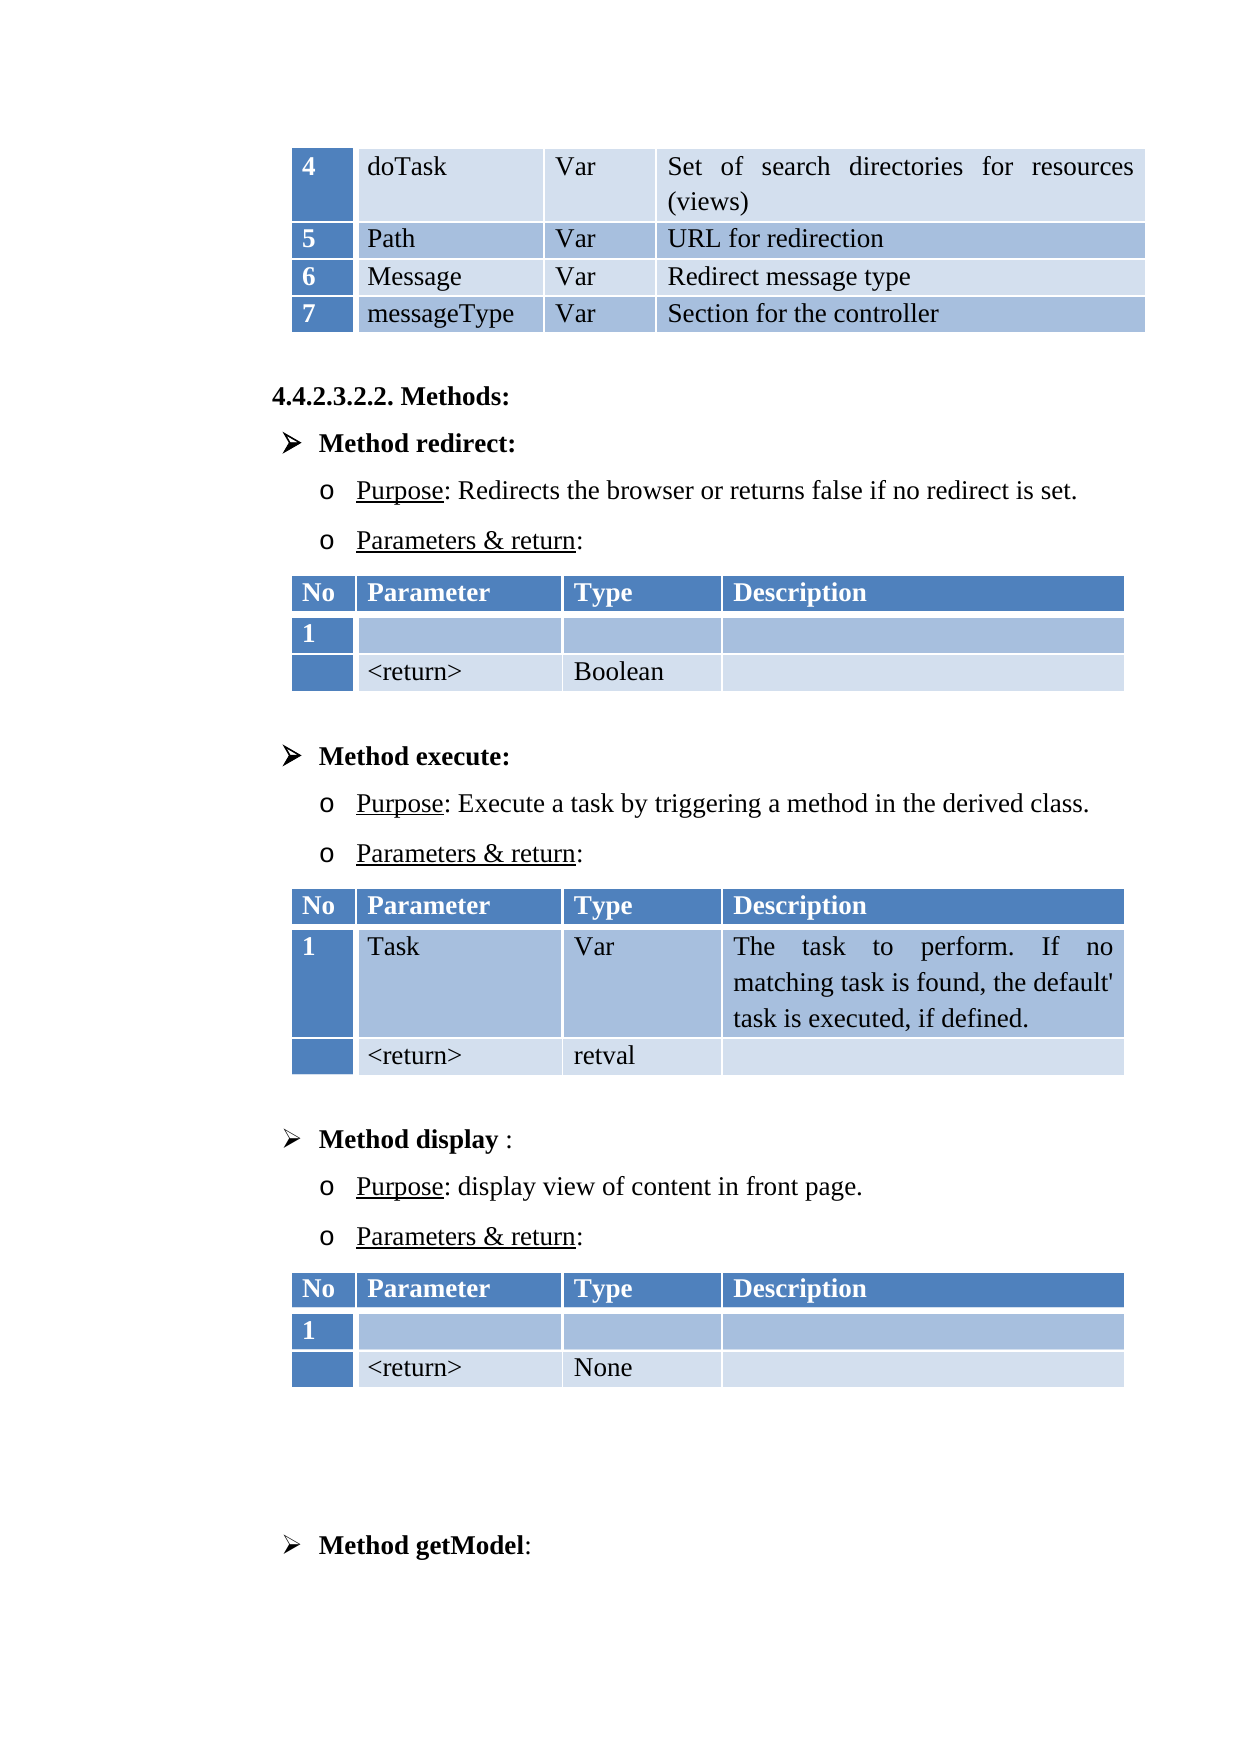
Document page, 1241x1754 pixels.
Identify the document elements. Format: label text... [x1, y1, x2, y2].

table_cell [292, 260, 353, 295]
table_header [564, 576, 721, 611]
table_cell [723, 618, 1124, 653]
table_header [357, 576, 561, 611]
list Parameters & return: [319, 524, 1122, 558]
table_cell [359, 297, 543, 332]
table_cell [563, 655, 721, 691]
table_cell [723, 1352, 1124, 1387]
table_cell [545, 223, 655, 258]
list Method getModel: [281, 1529, 1122, 1561]
list Purpose: Execute a task by triggering a method in the derived class. [319, 787, 1122, 820]
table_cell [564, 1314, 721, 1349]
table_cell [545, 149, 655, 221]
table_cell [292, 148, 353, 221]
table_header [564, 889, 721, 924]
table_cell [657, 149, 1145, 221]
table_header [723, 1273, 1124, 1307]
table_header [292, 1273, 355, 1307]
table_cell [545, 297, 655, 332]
list Parameters & return: [319, 1220, 1122, 1254]
list Method display : [281, 1123, 1122, 1154]
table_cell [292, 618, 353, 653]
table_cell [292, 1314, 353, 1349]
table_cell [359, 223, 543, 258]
list Parameters & return: [319, 837, 1122, 870]
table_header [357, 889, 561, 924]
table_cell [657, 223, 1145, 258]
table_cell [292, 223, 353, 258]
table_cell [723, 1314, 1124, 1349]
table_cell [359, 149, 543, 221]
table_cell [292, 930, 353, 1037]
list Method redirect: [281, 427, 1122, 458]
text 4.4.2.3.2.2. Methods: [272, 381, 1122, 412]
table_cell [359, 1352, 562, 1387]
list Purpose: display view of content in front page. [319, 1170, 1122, 1204]
list Method execute: [281, 740, 1122, 771]
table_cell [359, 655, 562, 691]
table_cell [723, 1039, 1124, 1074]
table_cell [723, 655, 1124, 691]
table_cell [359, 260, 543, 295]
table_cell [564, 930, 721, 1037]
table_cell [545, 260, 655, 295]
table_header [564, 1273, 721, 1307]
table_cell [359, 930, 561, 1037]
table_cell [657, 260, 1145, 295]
list Purpose: Redirects the browser or returns false if no redirect is set. [319, 474, 1122, 507]
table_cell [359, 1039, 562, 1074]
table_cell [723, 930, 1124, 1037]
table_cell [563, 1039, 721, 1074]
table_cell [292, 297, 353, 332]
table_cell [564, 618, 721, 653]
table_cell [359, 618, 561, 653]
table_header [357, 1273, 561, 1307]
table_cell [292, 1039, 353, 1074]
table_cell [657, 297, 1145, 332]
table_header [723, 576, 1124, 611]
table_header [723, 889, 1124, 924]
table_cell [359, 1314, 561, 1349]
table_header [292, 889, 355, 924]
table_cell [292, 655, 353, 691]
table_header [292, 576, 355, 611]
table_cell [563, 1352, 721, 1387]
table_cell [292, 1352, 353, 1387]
